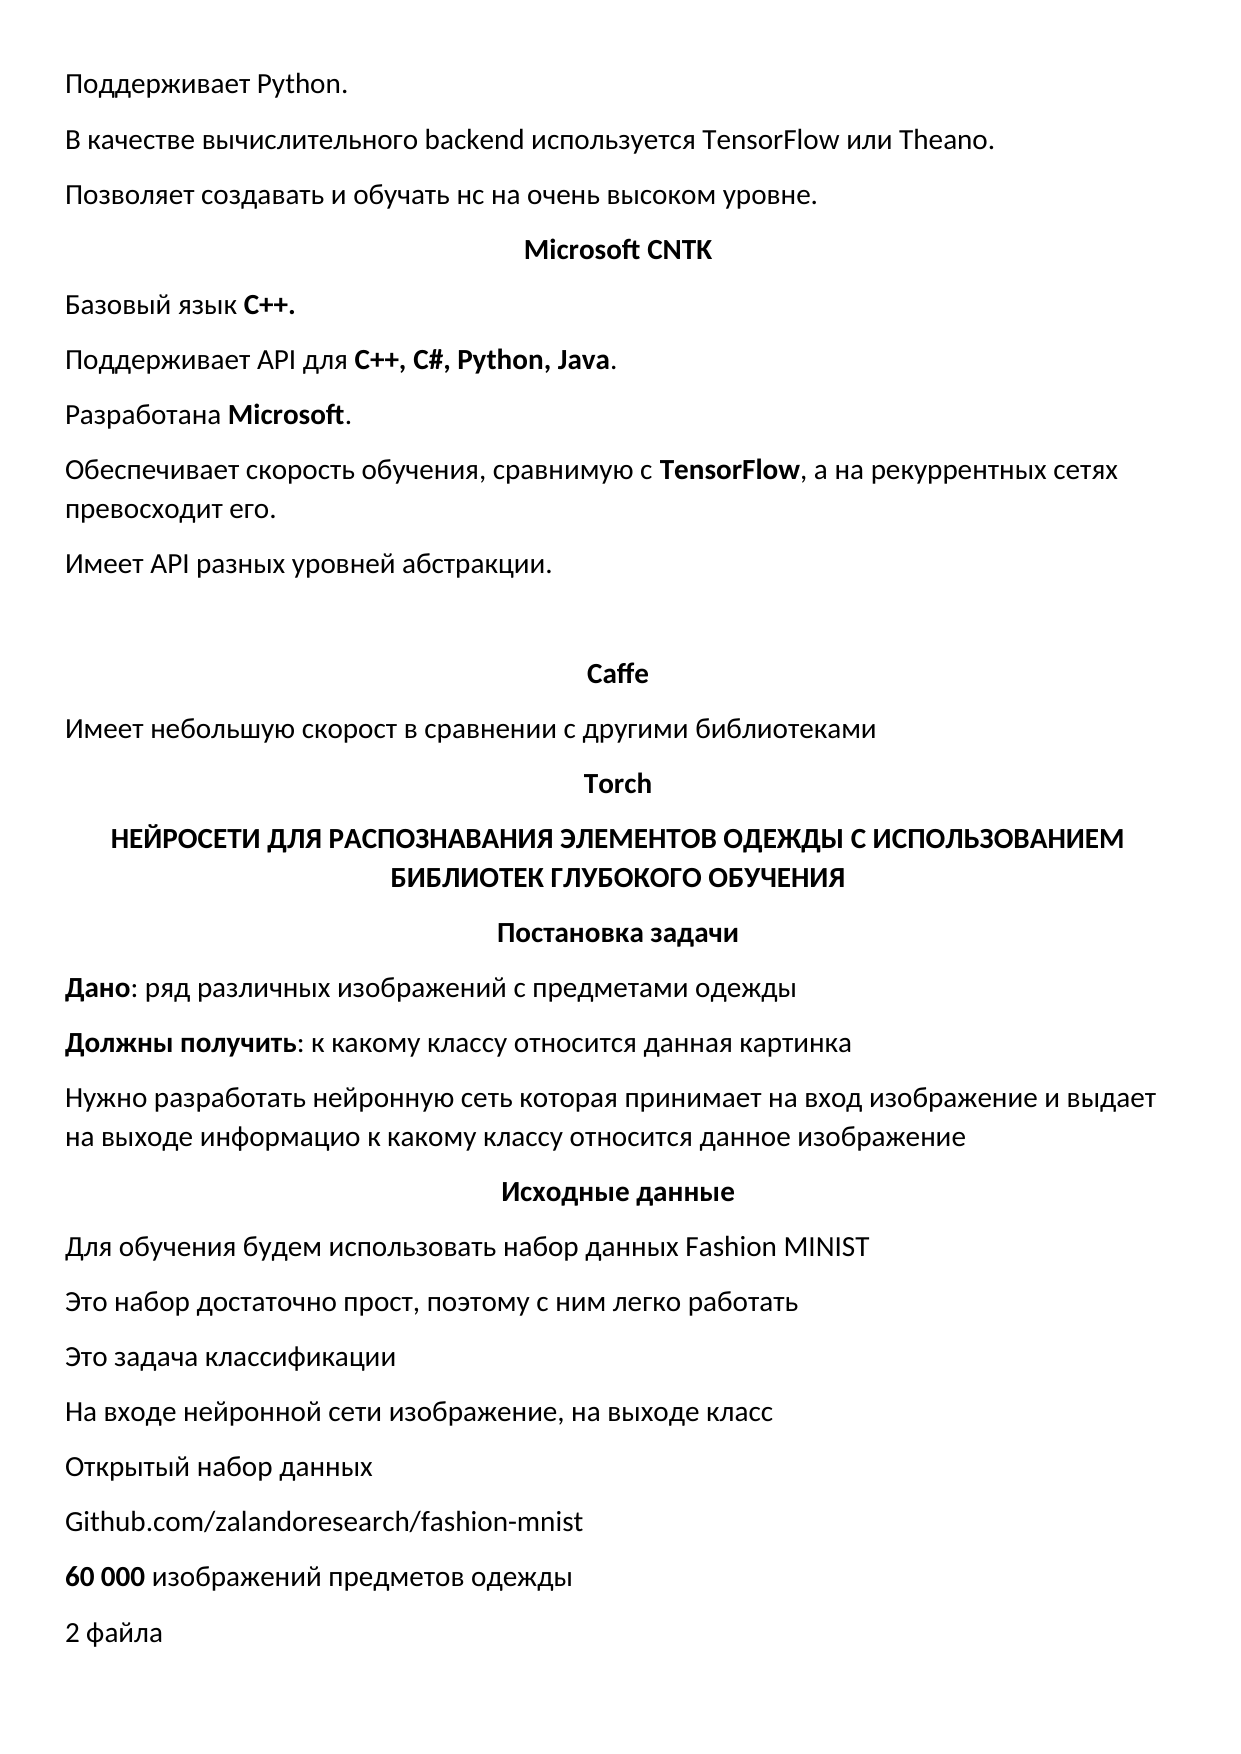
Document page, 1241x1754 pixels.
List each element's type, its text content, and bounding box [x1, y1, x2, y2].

text Открытый набор данных [65, 1448, 1171, 1484]
text Это набор достаточно прост, поэтому с ним легко работать [65, 1283, 1171, 1319]
text Caffe [65, 655, 1171, 691]
text Должны получить: к какому классу относится данная картинка [65, 1024, 1171, 1060]
text На входе нейронной сети изображение, на выходе класс [65, 1393, 1171, 1429]
text Нужно разработать нейронную сеть которая принимает на вход изображение и выдает на выходе информацио к какому классу относится данное изображение [65, 1079, 1171, 1153]
text Torch [65, 765, 1171, 801]
text Github.com/zalandoresearch/fashion-mnist [65, 1503, 1171, 1539]
text Дано: ряд различных изображений с предметами одежды [65, 969, 1171, 1005]
text Позволяет создавать и обучать нс на очень высоком уровне. [65, 176, 1171, 211]
text Разработана Microsoft. [65, 396, 1171, 432]
text Обеспечивает скорость обучения, сравнимую с TensorFlow, а на рекуррентных сетях превосходит его. [65, 451, 1171, 525]
text Microsoft CNTK [65, 231, 1171, 267]
text Поддерживает API для C++, C#, Python, Java. [65, 341, 1171, 377]
text В качестве вычислительного backend используется TensorFlow или Theano. [65, 121, 1171, 156]
text Постановка задачи [65, 914, 1171, 949]
text НЕЙРОСЕТИ ДЛЯ РАСПОЗНАВАНИЯ ЭЛЕМЕНТОВ ОДЕЖДЫ С ИСПОЛЬЗОВАНИЕМ БИБЛИОТЕК ГЛУБОКОГО ОБУЧЕНИЯ [65, 820, 1171, 894]
text Имеет небольшую скорост в сравнении с другими библиотеками [65, 710, 1171, 746]
text Это задача классификации [65, 1338, 1171, 1374]
text 60 000 изображений предметов одежды [65, 1558, 1171, 1594]
text Базовый язык C++. [65, 286, 1171, 322]
text Имеет API разных уровней абстракции. [65, 545, 1171, 581]
text Для обучения будем использовать набор данных Fashion MINIST [65, 1228, 1171, 1263]
text Поддерживает Python. [65, 66, 1171, 101]
text Исходные данные [65, 1173, 1171, 1208]
text 2 файла [65, 1614, 1171, 1649]
